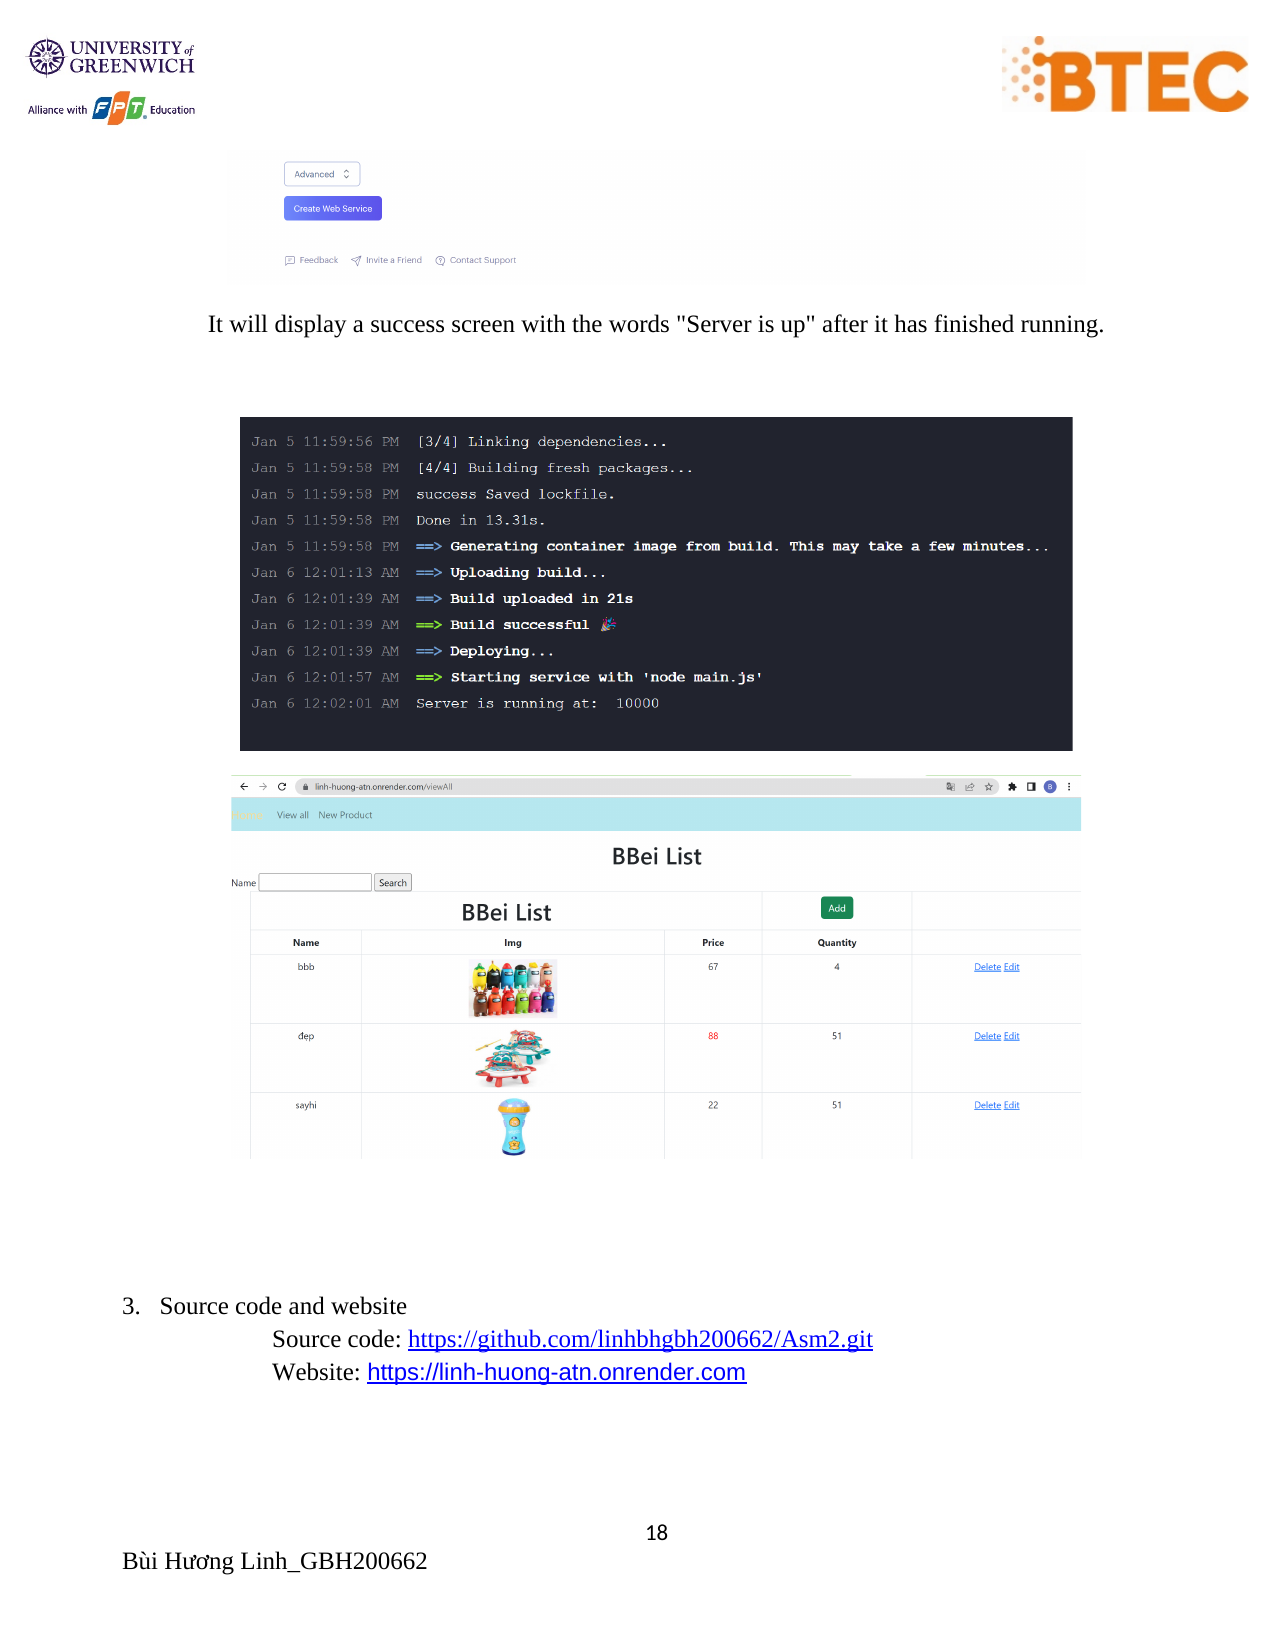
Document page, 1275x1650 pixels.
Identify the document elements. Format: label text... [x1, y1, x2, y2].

list Source code and website [122, 1291, 1191, 1320]
list Website: https://linh-huong-atn.onrender.com [272, 1357, 1191, 1386]
picture [240, 417, 1073, 751]
picture [227, 150, 1086, 285]
text It will display a success screen with the words "Server is up" after it has finished running. [122, 309, 1191, 338]
picture [14, 25, 207, 136]
picture [1001, 36, 1249, 112]
list Source code: https://github.com/linhbhgbh200662/Asm2.git [272, 1324, 1191, 1353]
picture [231, 775, 1082, 1159]
